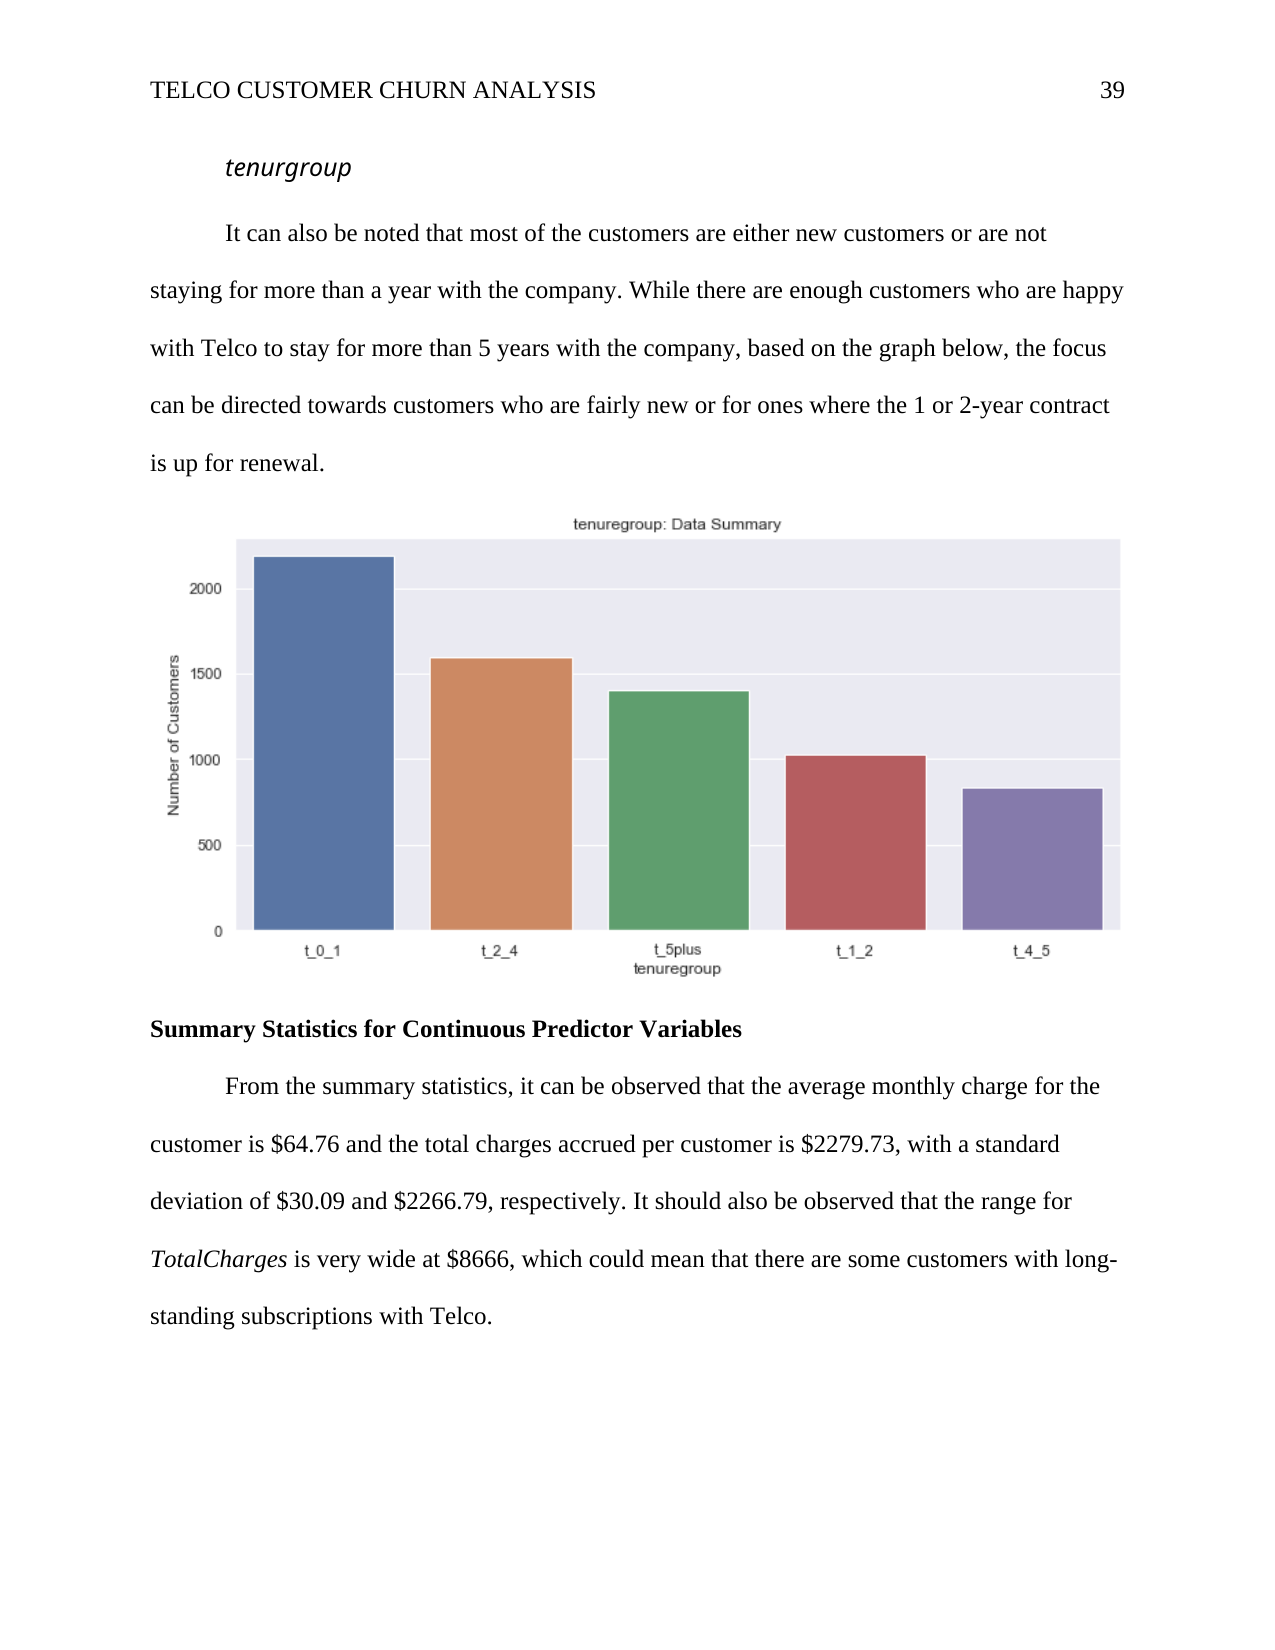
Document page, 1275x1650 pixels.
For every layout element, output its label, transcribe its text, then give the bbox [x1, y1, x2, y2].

text It can also be noted that most of the customers are either new customers or are not staying for more than a year with the company. While there are enough customers who are happy with Telco to stay for more than 5 years with the company, based on the graph below, the focus can be directed towards customers who are fairly new or for ones where the 1 or 2-year contract is up for renewal. [150, 218, 1125, 477]
subtitle tenurgroup [150, 150, 1125, 184]
subtitle Summary Statistics for Continuous Predictor Variables [150, 1014, 1125, 1042]
text From the summary statistics, it can be observed that the average monthly charge for the customer is $64.76 and the total charges accrued per customer is $2279.73, with a standard deviation of $30.09 and $2266.79, respectively. It should also be observed that the range for TotalCharges is very wide at $8666, which could mean that there are some customers with long-standing subscriptions with Telco. [150, 1071, 1125, 1330]
picture [150, 505, 1125, 985]
